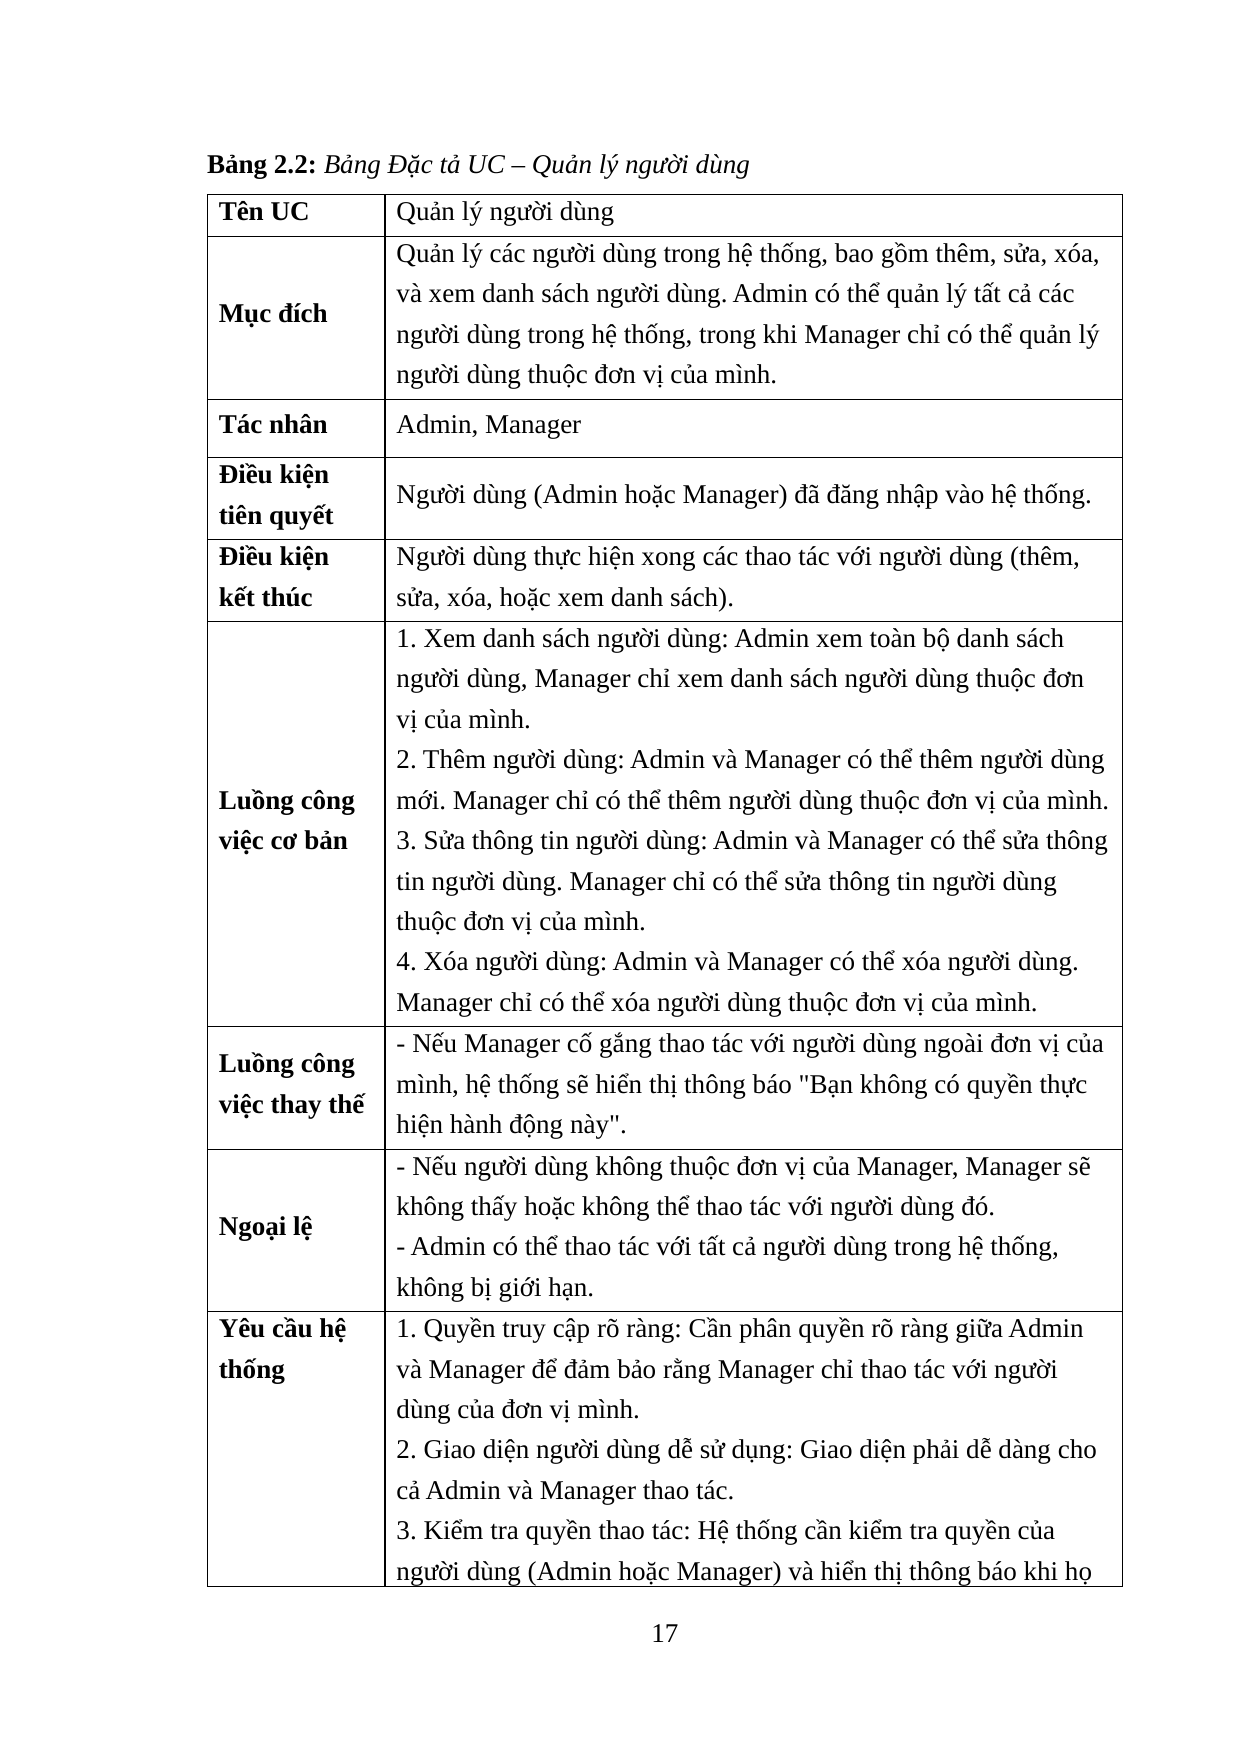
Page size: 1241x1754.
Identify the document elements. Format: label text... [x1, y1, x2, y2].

table_cell Luồng công việc thay thế [208, 1027, 384, 1148]
table_cell Điều kiện kết thúc [208, 540, 384, 621]
table_cell - Nếu Manager cố gắng thao tác với người dùng ngoài đơn vị của mình, hệ thống sẽ hiển thị thông báo "Bạn không có quyền thực hiện hành động này". [386, 1027, 1122, 1148]
table_cell Yêu cầu hệ thống [208, 1312, 384, 1586]
table_cell Ngoại lệ [208, 1150, 384, 1311]
table_cell Mục đích [208, 237, 384, 398]
table_cell 1. Xem danh sách người dùng: Admin xem toàn bộ danh sách người dùng, Manager chỉ xem danh sách người dùng thuộc đơn vị của mình. 2. Thêm người dùng: Admin và Manager có thể thêm người dùng mới. Manager chỉ có thể thêm người dùng thuộc đơn vị của mình. 3. Sửa thông tin người dùng: Admin và Manager có thể sửa thông tin người dùng. Manager chỉ có thể sửa thông tin người dùng thuộc đơn vị của mình. 4. Xóa người dùng: Admin và Manager có thể xóa người dùng. Manager chỉ có thể xóa người dùng thuộc đơn vị của mình. [386, 622, 1122, 1026]
table_header Tên UC [208, 195, 384, 236]
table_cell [386, 1312, 1122, 1586]
table_cell Admin, Manager [386, 400, 1122, 457]
title Bảng Đặc tả UC – Quản lý người dùng [207, 148, 1122, 179]
table_cell Người dùng (Admin hoặc Manager) đã đăng nhập vào hệ thống. [386, 458, 1122, 539]
table_cell Tác nhân [208, 400, 384, 457]
table_header Quản lý người dùng [386, 195, 1122, 236]
table_cell Quản lý các người dùng trong hệ thống, bao gồm thêm, sửa, xóa, và xem danh sách người dùng. Admin có thể quản lý tất cả các người dùng trong hệ thống, trong khi Manager chỉ có thể quản lý người dùng thuộc đơn vị của mình. [386, 237, 1122, 398]
table_cell Luồng công việc cơ bản [208, 622, 384, 1026]
table_cell Điều kiện tiên quyết [208, 458, 384, 539]
table_cell Người dùng thực hiện xong các thao tác với người dùng (thêm, sửa, xóa, hoặc xem danh sách). [386, 540, 1122, 621]
table_cell - Nếu người dùng không thuộc đơn vị của Manager, Manager sẽ không thấy hoặc không thể thao tác với người dùng đó. - Admin có thể thao tác với tất cả người dùng trong hệ thống, không bị giới hạn. [386, 1150, 1122, 1311]
